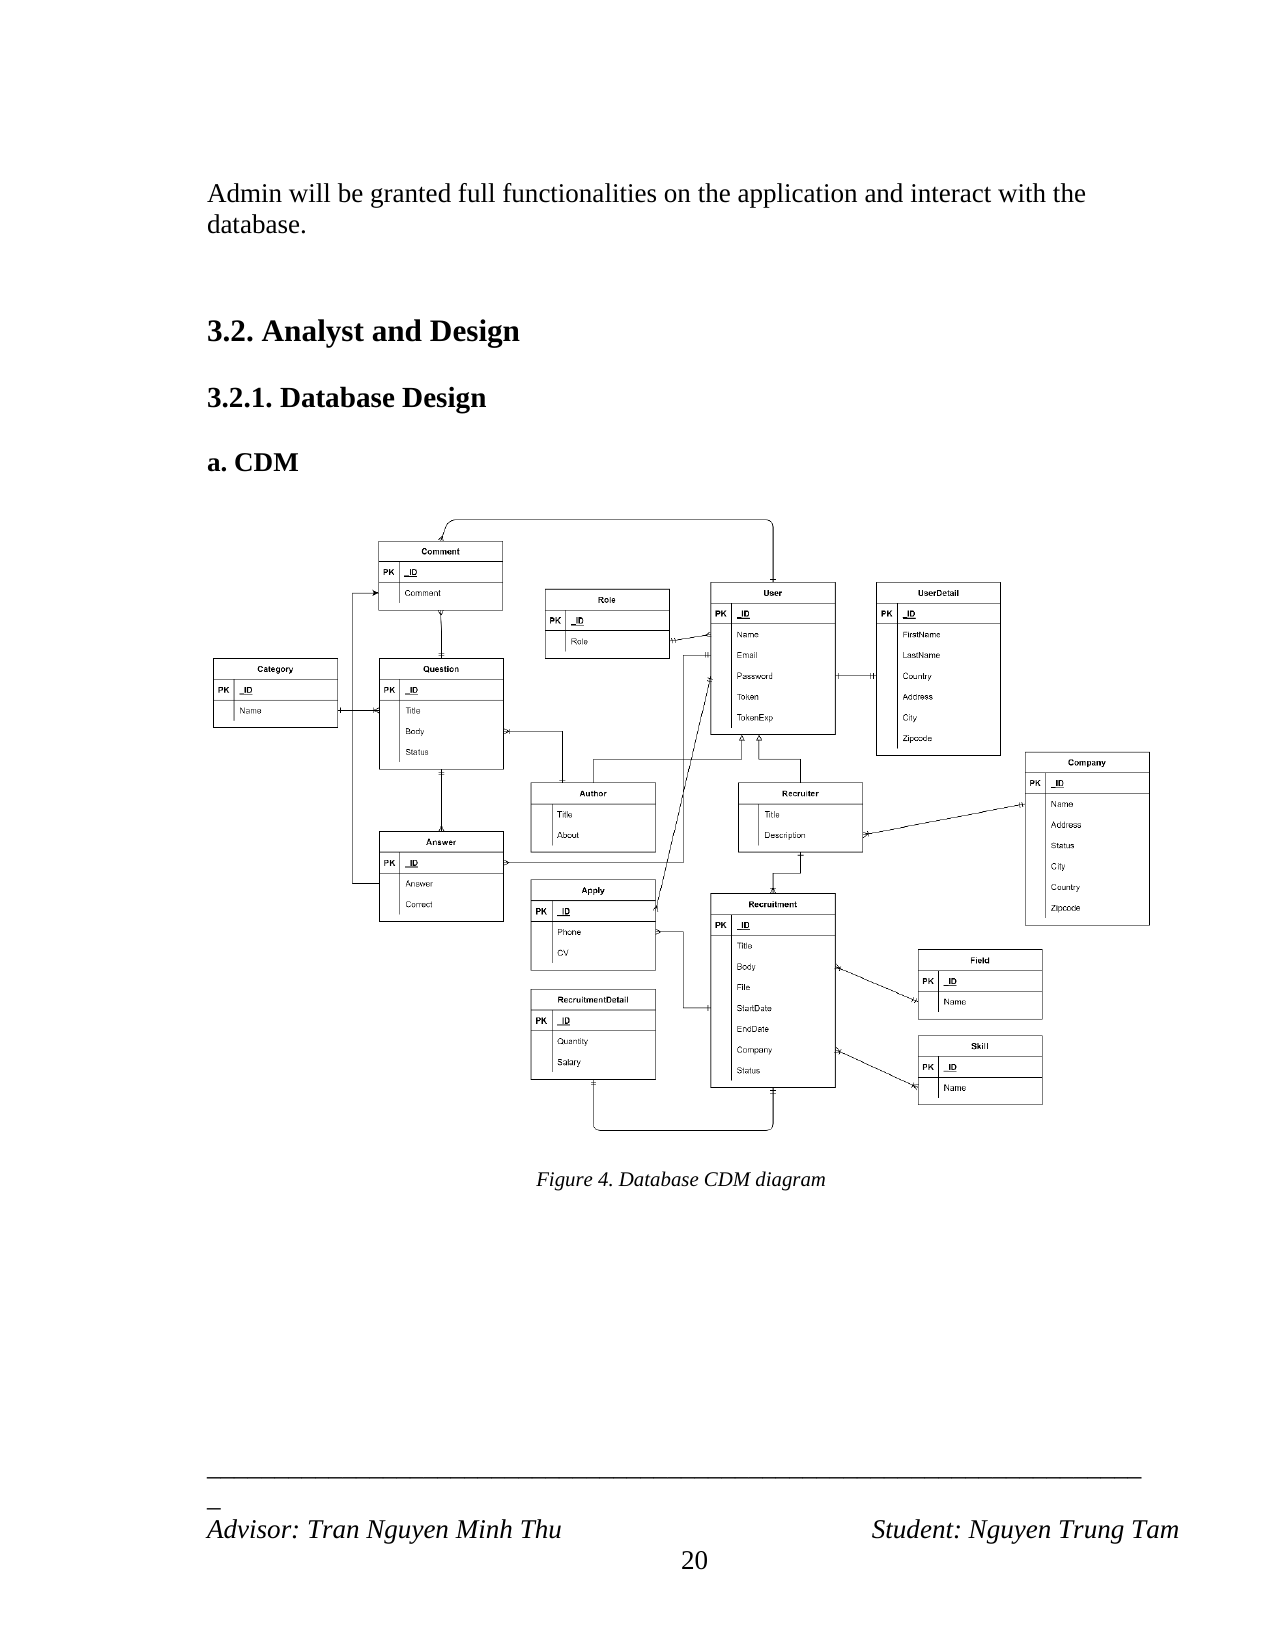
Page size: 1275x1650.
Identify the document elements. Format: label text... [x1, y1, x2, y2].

subtitle Analyst and Design [207, 312, 1157, 348]
subtitle Database Design [207, 380, 1157, 414]
text Figure 4. Database CDM diagram [207, 1167, 1157, 1191]
text Admin will be granted full functionalities on the application and interact with the database. [207, 177, 1157, 239]
subtitle CDM [207, 446, 1157, 477]
picture [206, 507, 1157, 1145]
